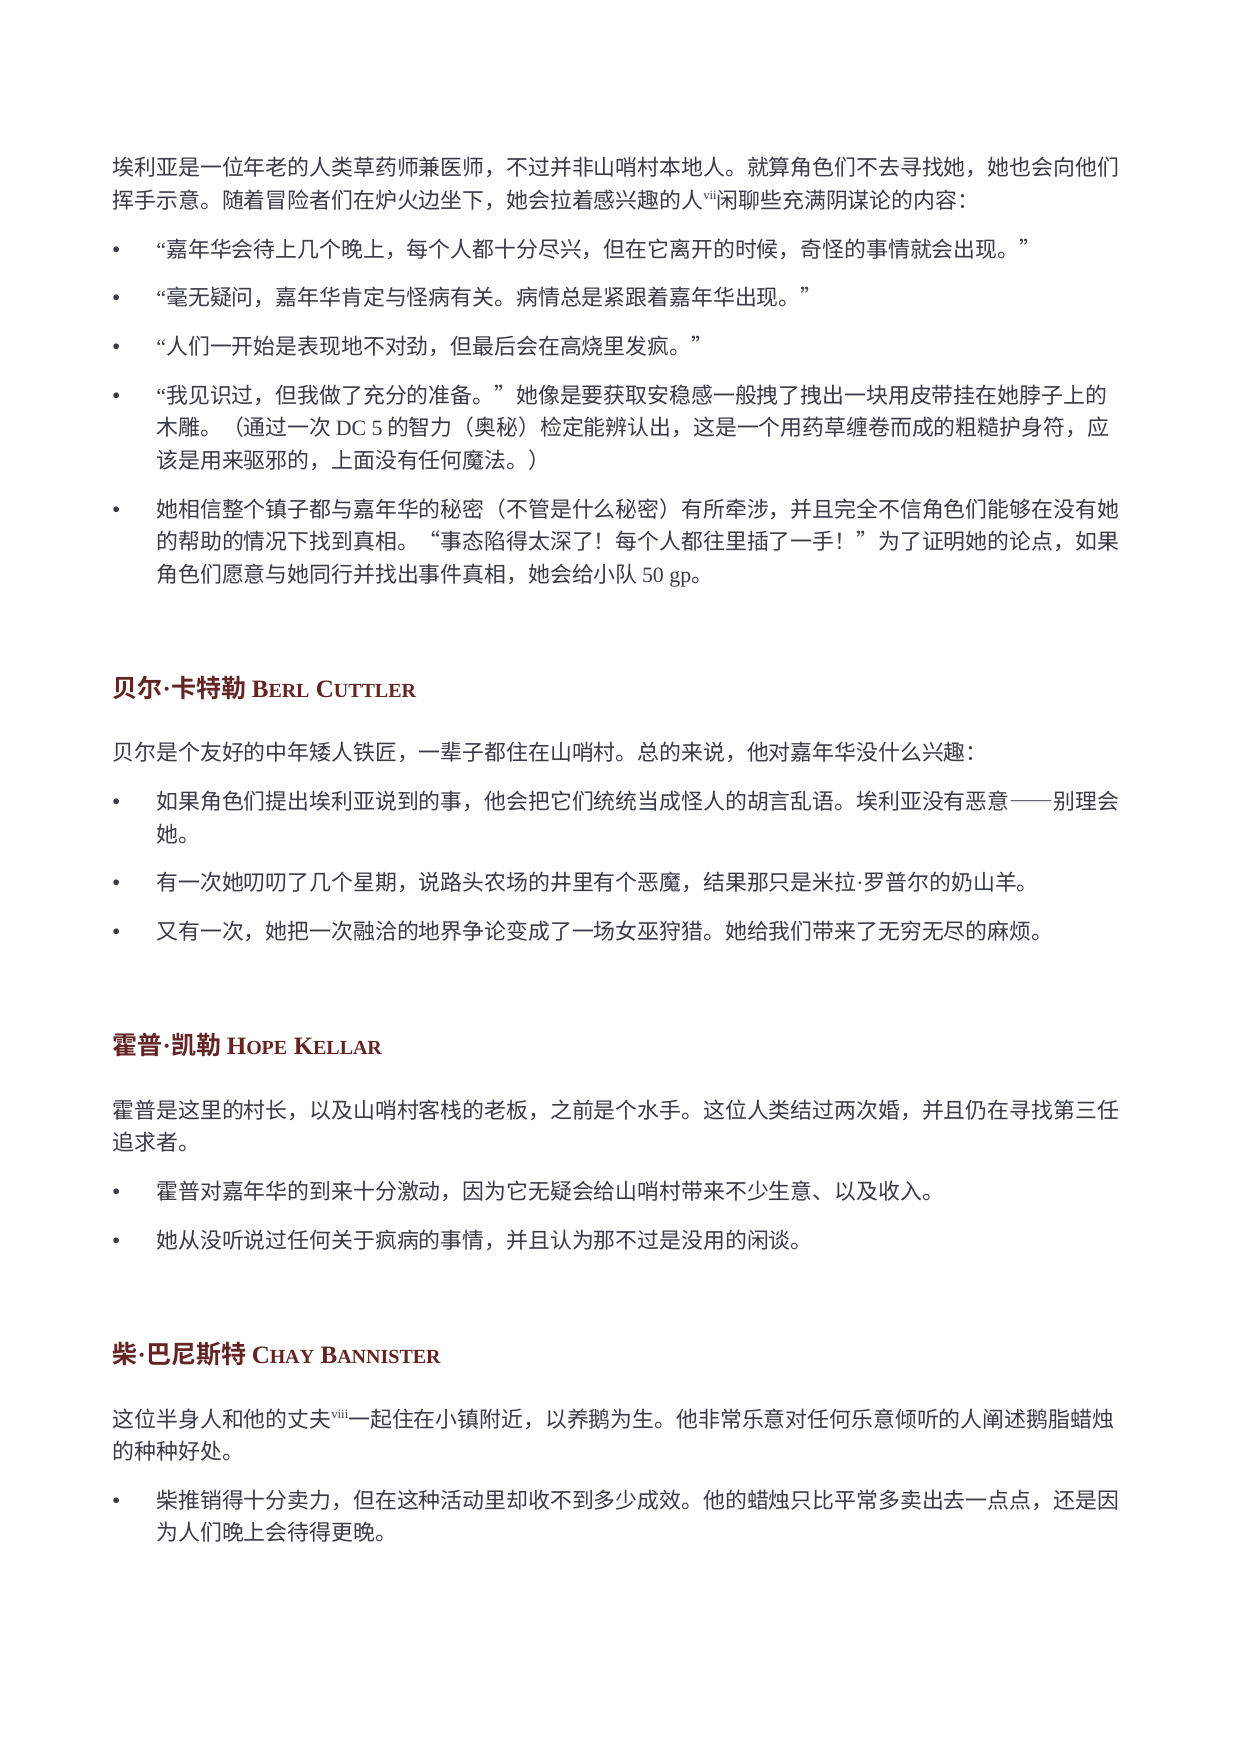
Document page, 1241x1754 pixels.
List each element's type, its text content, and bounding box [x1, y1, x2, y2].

subtitle 贝尔·卡特勒 Berl Cuttler [112, 654, 1128, 719]
list 有一次她叨叨了几个星期，说路头农场的井里有个恶魔，结果那只是米拉·罗普尔的奶山羊。 [112, 865, 1128, 897]
list “人们一开始是表现地不对劲，但最后会在高烧里发疯。” [112, 329, 1128, 361]
text 霍普是这里的村长，以及山哨村客栈的老板，之前是个水手。这位人类结过两次婚，并且仍在寻找第三任追求者。 [112, 1092, 1128, 1157]
subtitle 柴·巴尼斯特 Chay Bannister [112, 1320, 1128, 1385]
text 贝尔是个友好的中年矮人铁匠，一辈子都住在山哨村。总的来说，他对嘉年华没什么兴趣： [112, 735, 1128, 767]
list 又有一次，她把一次融洽的地界争论变成了一场女巫狩猎。她给我们带来了无穷无尽的麻烦。 [112, 914, 1128, 946]
list 如果角色们提出埃利亚说到的事，他会把它们统统当成怪人的胡言乱语。埃利亚没有恶意——别理会她。 [112, 784, 1128, 849]
list “嘉年华会待上几个晚上，每个人都十分尽兴，但在它离开的时候，奇怪的事情就会出现。” [112, 231, 1128, 264]
list “我见识过，但我做了充分的准备。”她像是要获取安稳感一般拽了拽出一块用皮带挂在她脖子上的木雕。（通过一次DC 5的智力（奥秘）检定能辨认出，这是一个用药草缠卷而成的粗糙护身符，应该是用来驱邪的，上面没有任何魔法。） [112, 377, 1128, 475]
list “毫无疑问，嘉年华肯定与怪病有关。病情总是紧跟着嘉年华出现。” [112, 280, 1128, 312]
list 她从没听说过任何关于疯病的事情，并且认为那不过是没用的闲谈。 [112, 1222, 1128, 1255]
list 柴推销得十分卖力，但在这种活动里却收不到多少成效。他的蜡烛只比平常多卖出去一点点，还是因为人们晚上会待得更晚。 [112, 1482, 1128, 1547]
subtitle 霍普·凯勒 Hope Kellar [112, 1011, 1128, 1076]
list 霍普对嘉年华的到来十分激动，因为它无疑会给山哨村带来不少生意、以及收入。 [112, 1174, 1128, 1206]
text 埃利亚是一位年老的人类草药师兼医师，不过并非山哨村本地人。就算角色们不去寻找她，她也会向他们挥手示意。随着冒险者们在炉火边坐下，她会拉着感兴趣的人闲聊些充满阴谋论的内容： [112, 150, 1128, 215]
text 这位半身人和他的丈夫一起住在小镇附近，以养鹅为生。他非常乐意对任何乐意倾听的人阐述鹅脂蜡烛的种种好处。 [112, 1401, 1128, 1466]
list 她相信整个镇子都与嘉年华的秘密（不管是什么秘密）有所牵涉，并且完全不信角色们能够在没有她的帮助的情况下找到真相。“事态陷得太深了！每个人都往里插了一手！”为了证明她的论点，如果角色们愿意与她同行并找出事件真相，她会给小队50 gp。 [112, 491, 1128, 589]
